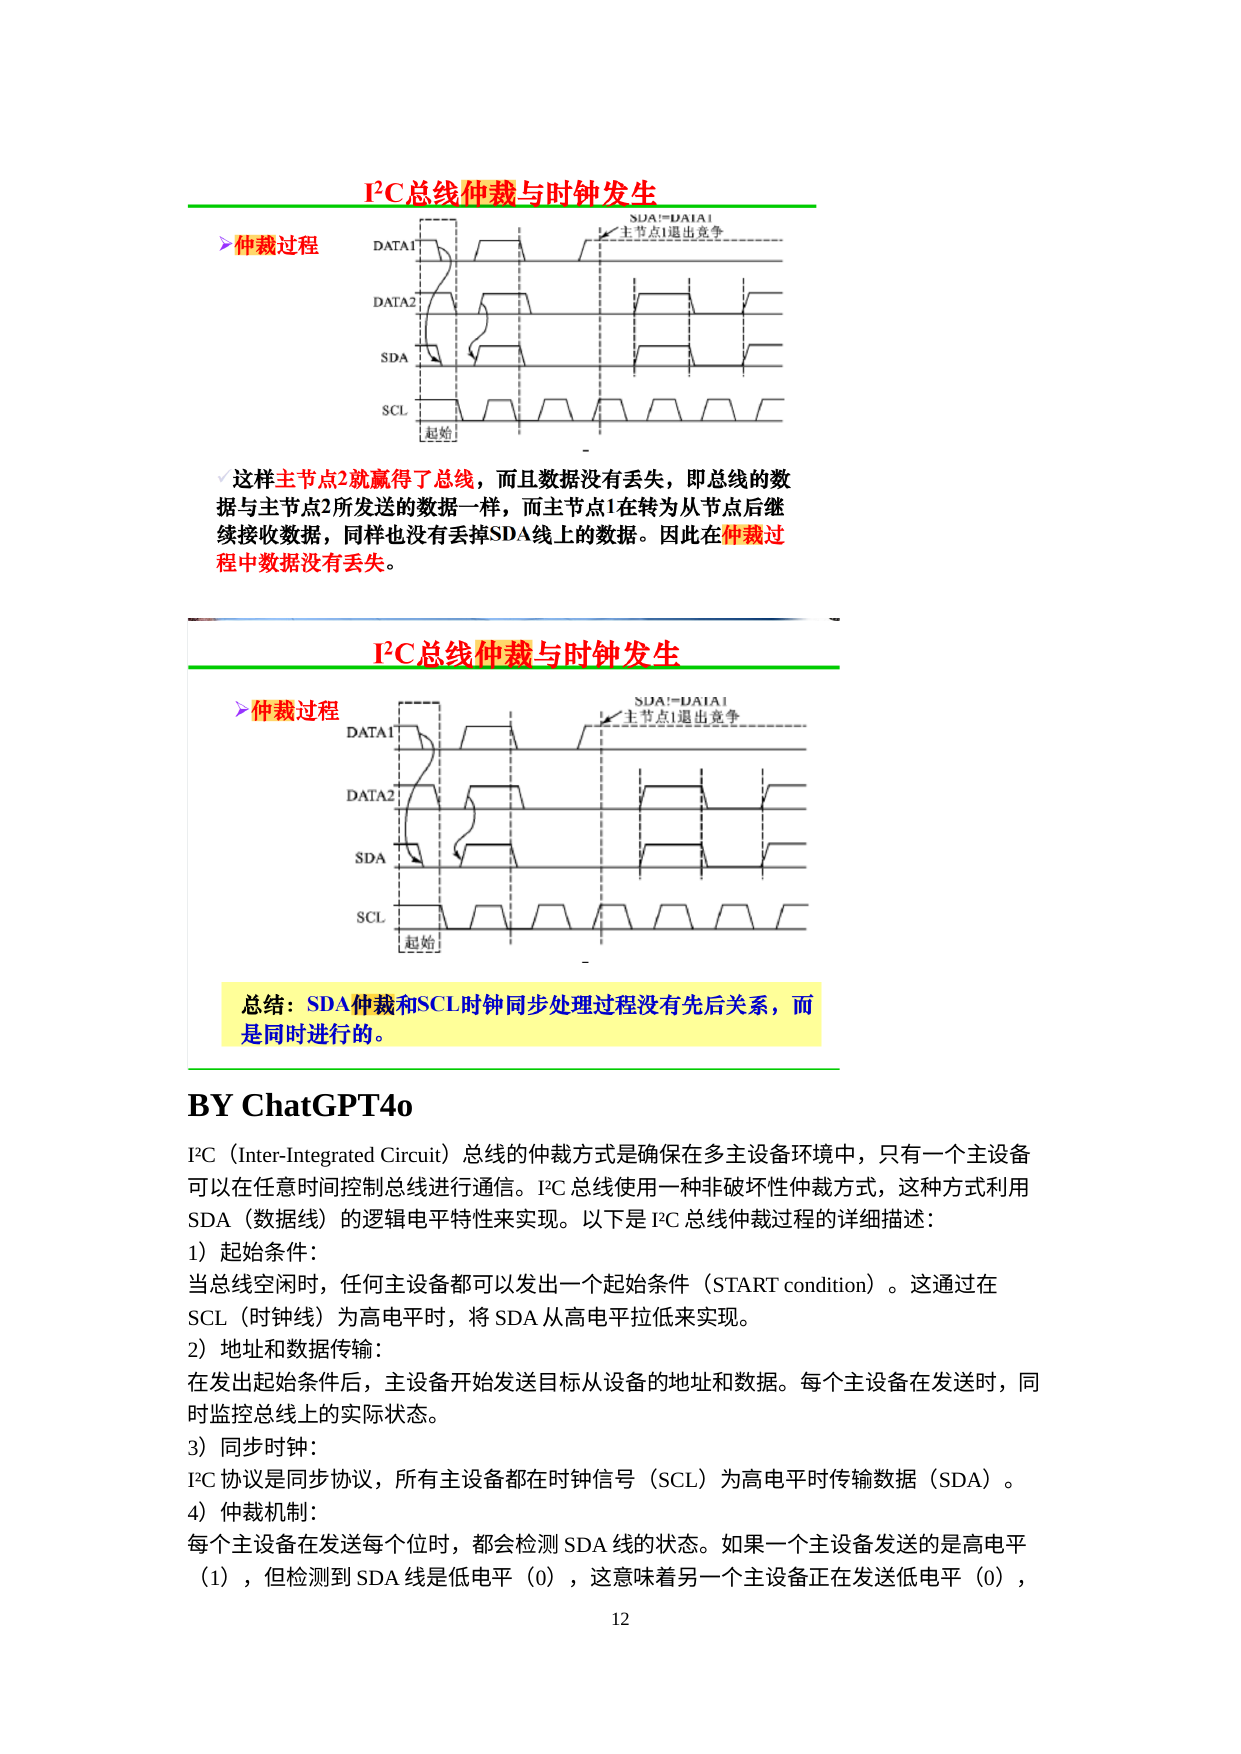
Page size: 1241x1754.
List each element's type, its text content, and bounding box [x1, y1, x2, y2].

text 当总线空闲时，任何主设备都可以发出一个起始条件（START condition）。这通过在SCL（时钟线）为高电平时，将SDA从高电平拉低来实现。 [187, 1267, 1053, 1332]
text I²C（Inter-Integrated Circuit）总线的仲裁方式是确保在多主设备环境中，只有一个主设备可以在任意时间控制总线进行通信。I²C总线使用一种非破坏性仲裁方式，这种方式利用SDA（数据线）的逻辑电平特性来实现。以下是I²C总线仲裁过程的详细描述： [187, 1137, 1053, 1234]
text I²C协议是同步协议，所有主设备都在时钟信号（SCL）为高电平时传输数据（SDA）。 [187, 1462, 1053, 1494]
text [187, 1527, 1053, 1592]
text 3）同步时钟： [187, 1429, 1053, 1462]
text 4）仲裁机制： [187, 1494, 1053, 1527]
text 在发出起始条件后，主设备开始发送目标从设备的地址和数据。每个主设备在发送时，同时监控总线上的实际状态。 [187, 1364, 1053, 1429]
text 1）起始条件： [187, 1234, 1053, 1267]
text 2）地址和数据传输： [187, 1332, 1053, 1364]
subtitle BY ChatGPT4o [187, 1072, 1053, 1137]
picture [187, 618, 840, 1070]
picture [187, 162, 817, 585]
